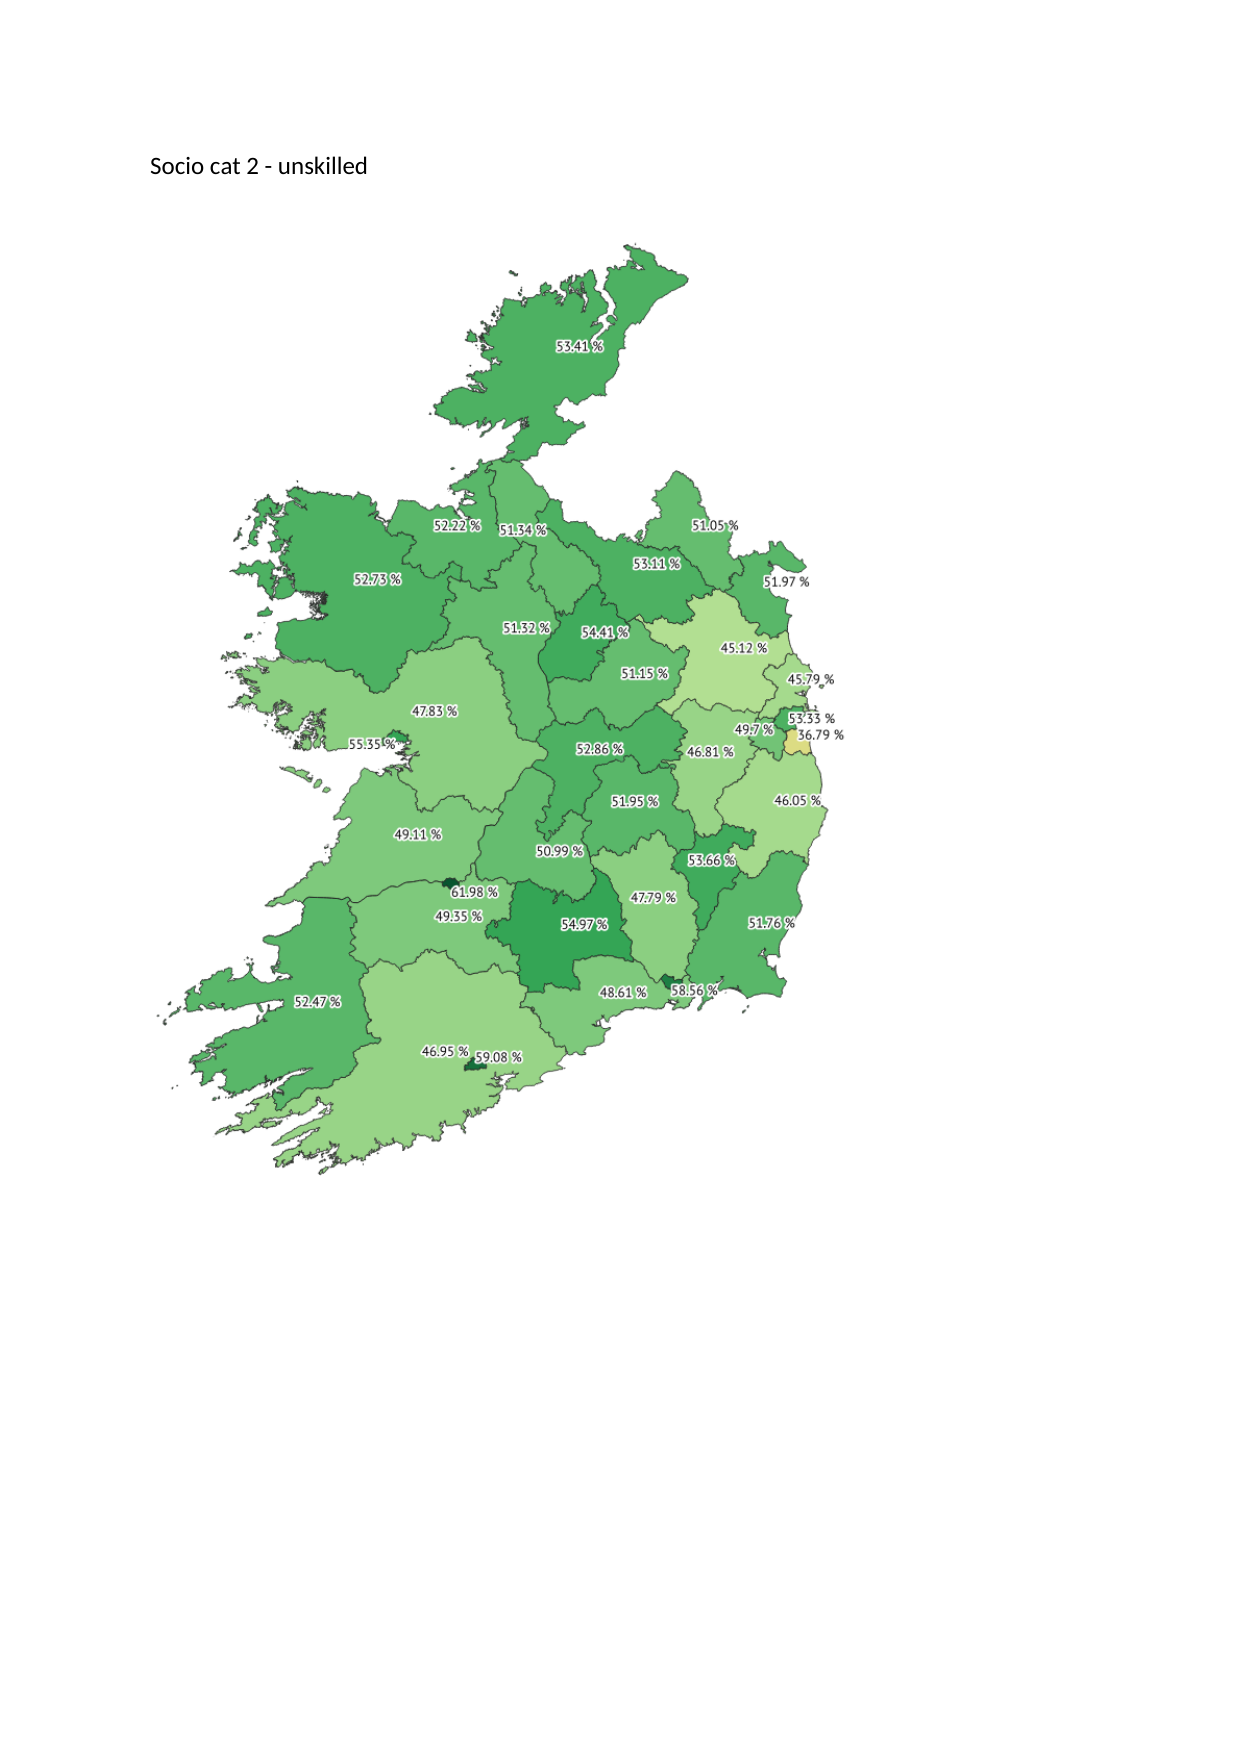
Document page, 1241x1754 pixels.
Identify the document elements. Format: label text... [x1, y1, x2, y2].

text Socio cat 2 - unskilled [150, 150, 1090, 181]
picture [150, 241, 861, 1179]
